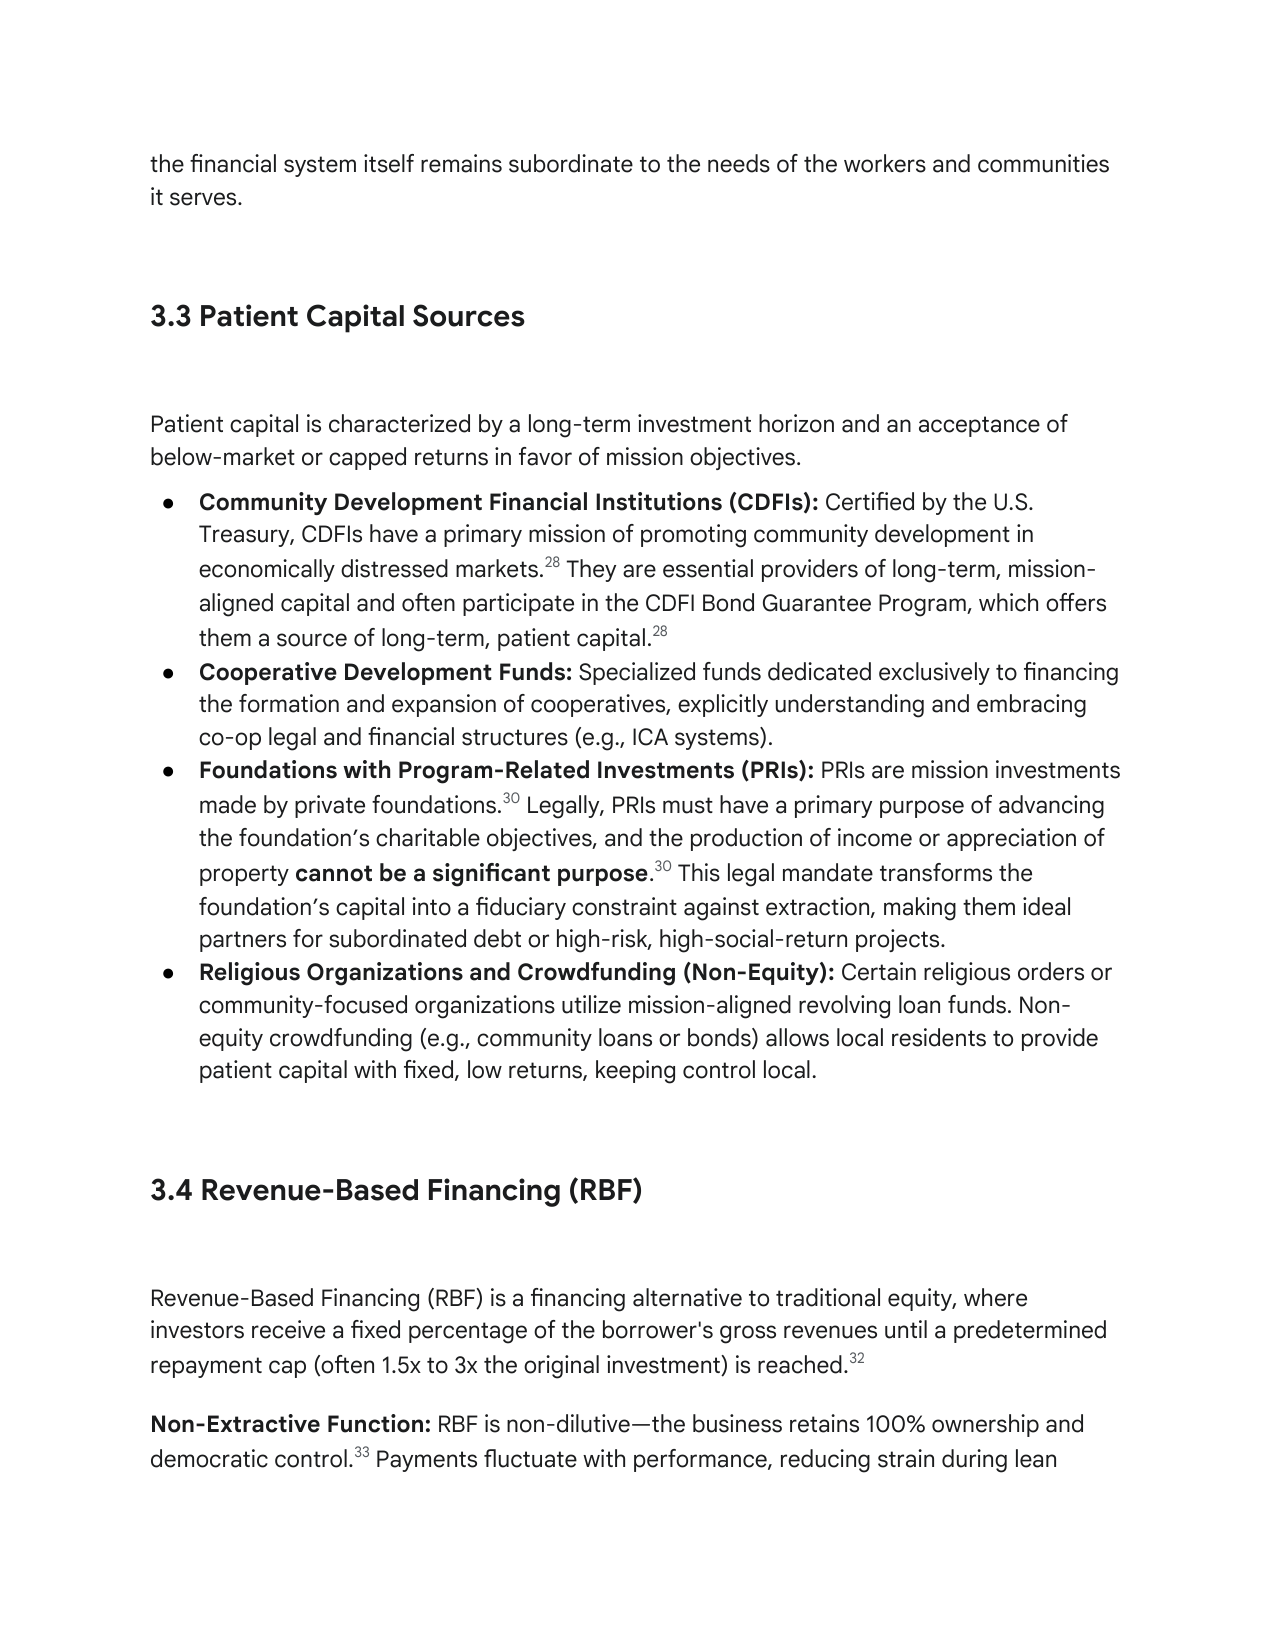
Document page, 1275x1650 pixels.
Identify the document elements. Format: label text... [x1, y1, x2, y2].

subtitle 3.3 Patient Capital Sources [150, 298, 1125, 335]
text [150, 1410, 1125, 1475]
list Cooperative Development Funds: Specialized funds dedicated exclusively to financing the formation and expansion of cooperatives, explicitly understanding and embracing co-op legal and financial structures (e.g., ICA systems). [161, 658, 1125, 752]
list Religious Organizations and Crowdfunding (Non-Equity): Certain religious orders or community-focused organizations utilize mission-aligned revolving loan funds. Non-equity crowdfunding (e.g., community loans or bonds) allows local residents to provide patient capital with fixed, low returns, keeping control local. [161, 958, 1125, 1085]
text Revenue-Based Financing (RBF) is a financing alternative to traditional equity, where investors receive a fixed percentage of the borrower's gross revenues until a predetermined repayment cap (often 1.5x to 3x the original investment) is reached.32 [150, 1284, 1125, 1381]
list Community Development Financial Institutions (CDFIs): Certified by the U.S. Treasury, CDFIs have a primary mission of promoting community development in economically distressed markets.28 They are essential providers of long-term, mission-aligned capital and often participate in the CDFI Bond Guarantee Program, which offers them a source of long-term, patient capital.28 [161, 488, 1125, 653]
subtitle 3.4 Revenue-Based Financing (RBF) [150, 1172, 1125, 1208]
text Patient capital is characterized by a long-term investment horizon and an acceptance of below-market or capped returns in favor of mission objectives. [150, 410, 1125, 471]
list Foundations with Program-Related Investments (PRIs): PRIs are mission investments made by private foundations.30 Legally, PRIs must have a primary purpose of advancing the foundation’s charitable objectives, and the production of income or appreciation of property cannot be a significant purpose.30 This legal mandate transforms the foundation’s capital into a fiduciary constraint against extraction, making them ideal partners for subordinated debt or high-risk, high-social-return projects. [161, 756, 1125, 954]
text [150, 150, 1125, 211]
